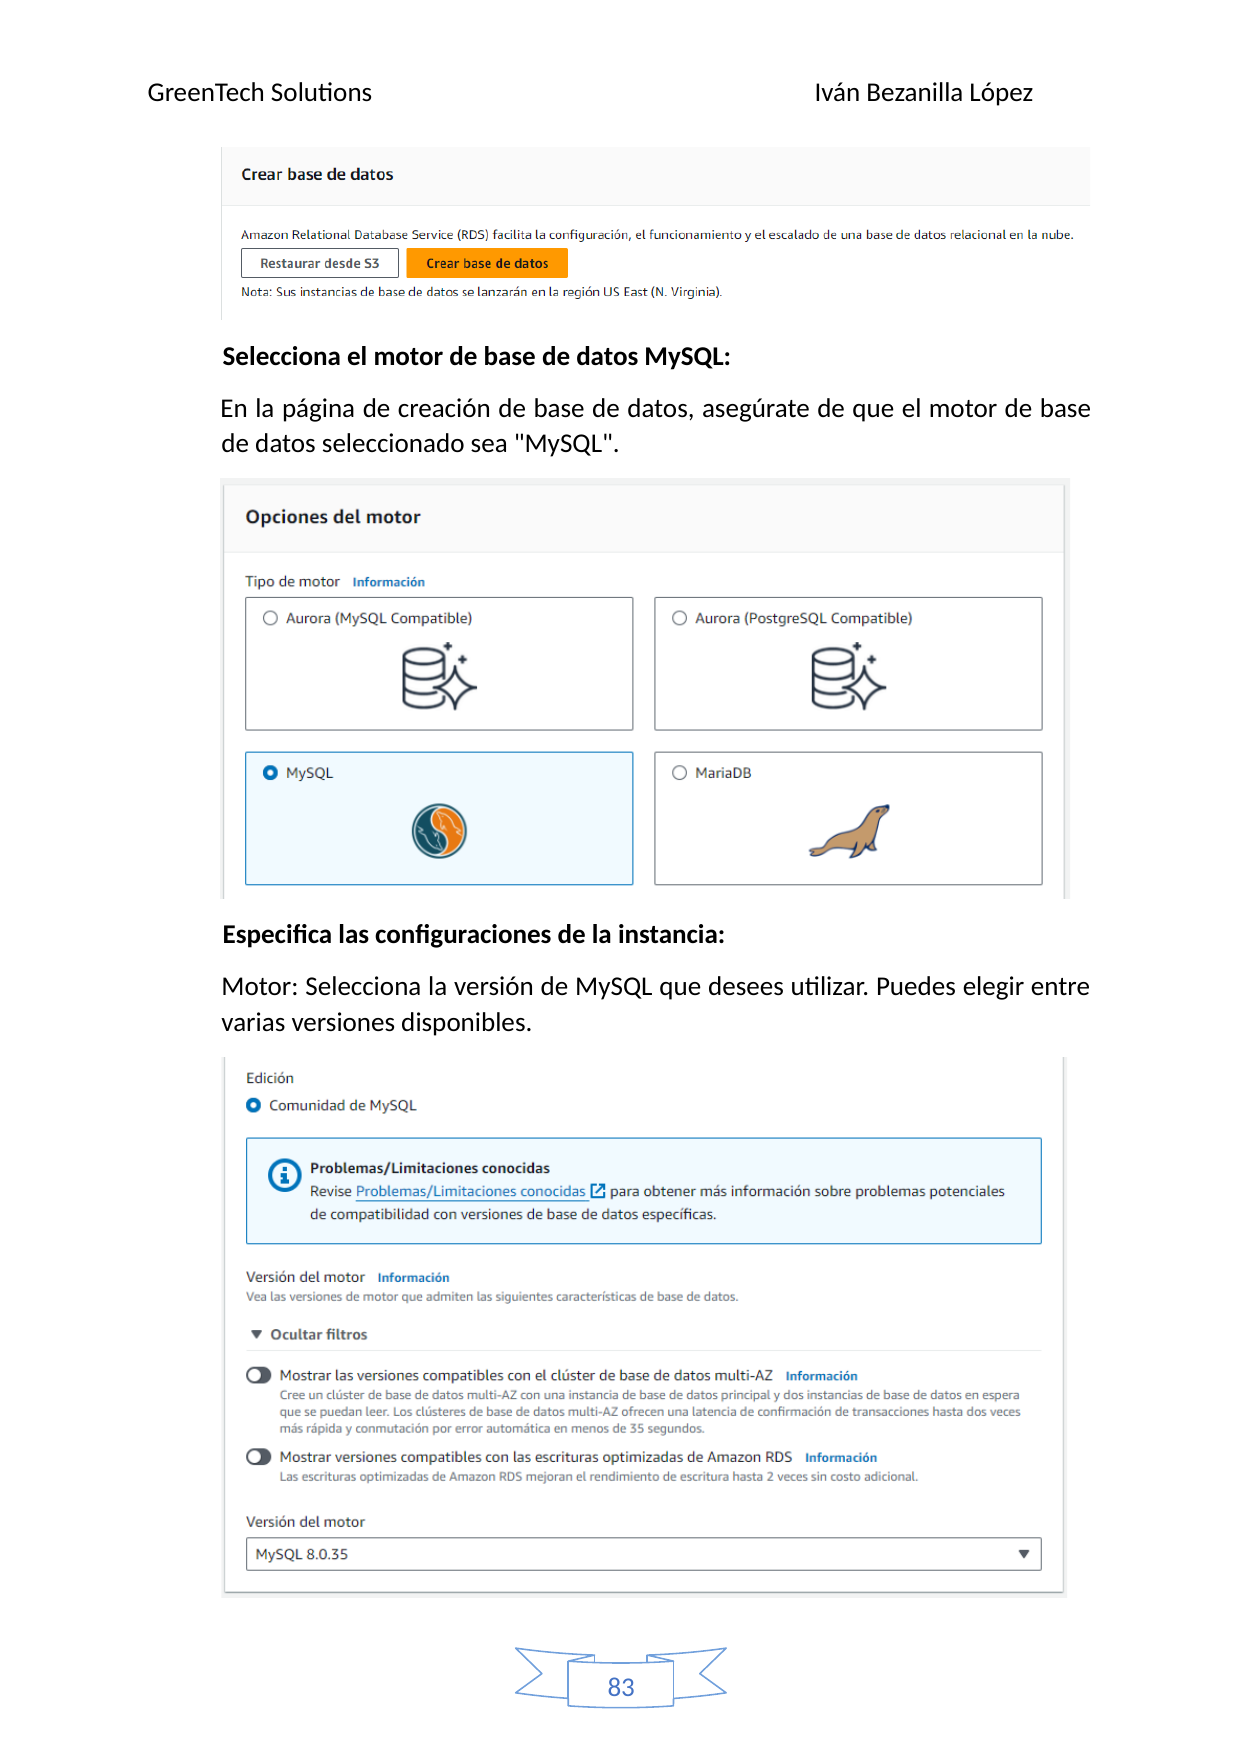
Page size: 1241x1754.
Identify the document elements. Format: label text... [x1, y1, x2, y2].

picture [221, 147, 1091, 320]
text Selecciona el motor de base de datos MySQL: [222, 339, 1092, 372]
picture [220, 478, 1071, 899]
text Especifica las configuraciones de la instancia: [222, 917, 1092, 950]
text En la página de creación de base de datos, asegúrate de que el motor de base de datos seleccionado sea "MySQL". [220, 391, 1092, 460]
text Motor: Selecciona la versión de MySQL que desees utilizar. Puedes elegir entre varias versiones disponibles. [221, 969, 1092, 1038]
picture [221, 1057, 1068, 1598]
